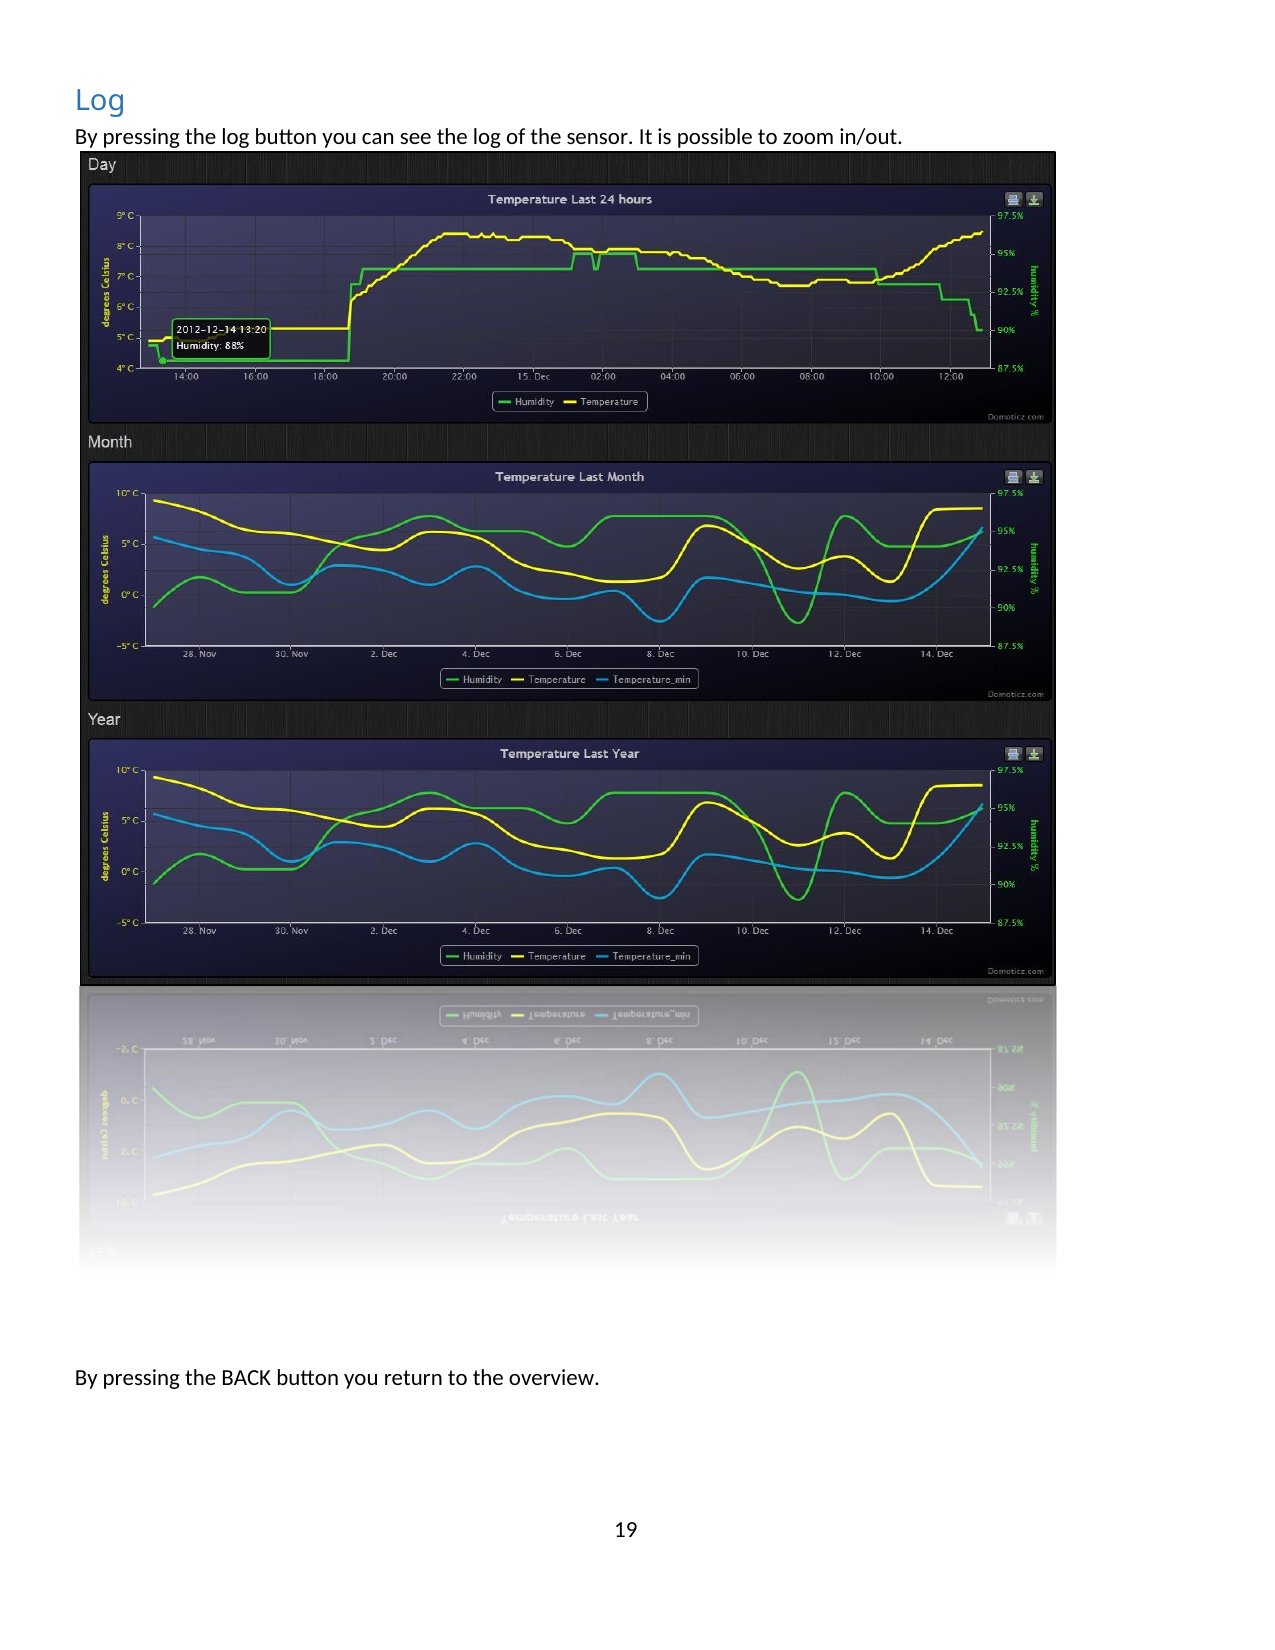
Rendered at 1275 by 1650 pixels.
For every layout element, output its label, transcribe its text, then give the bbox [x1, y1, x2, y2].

text By pressing the BACK button you return to the overview. [74, 1363, 1177, 1391]
subtitle Log [74, 79, 1200, 119]
picture [81, 153, 1054, 984]
text By pressing the log button you can see the log of the sensor. It is possible to zoom in/out. [74, 122, 1177, 150]
picture [78, 984, 1057, 1277]
